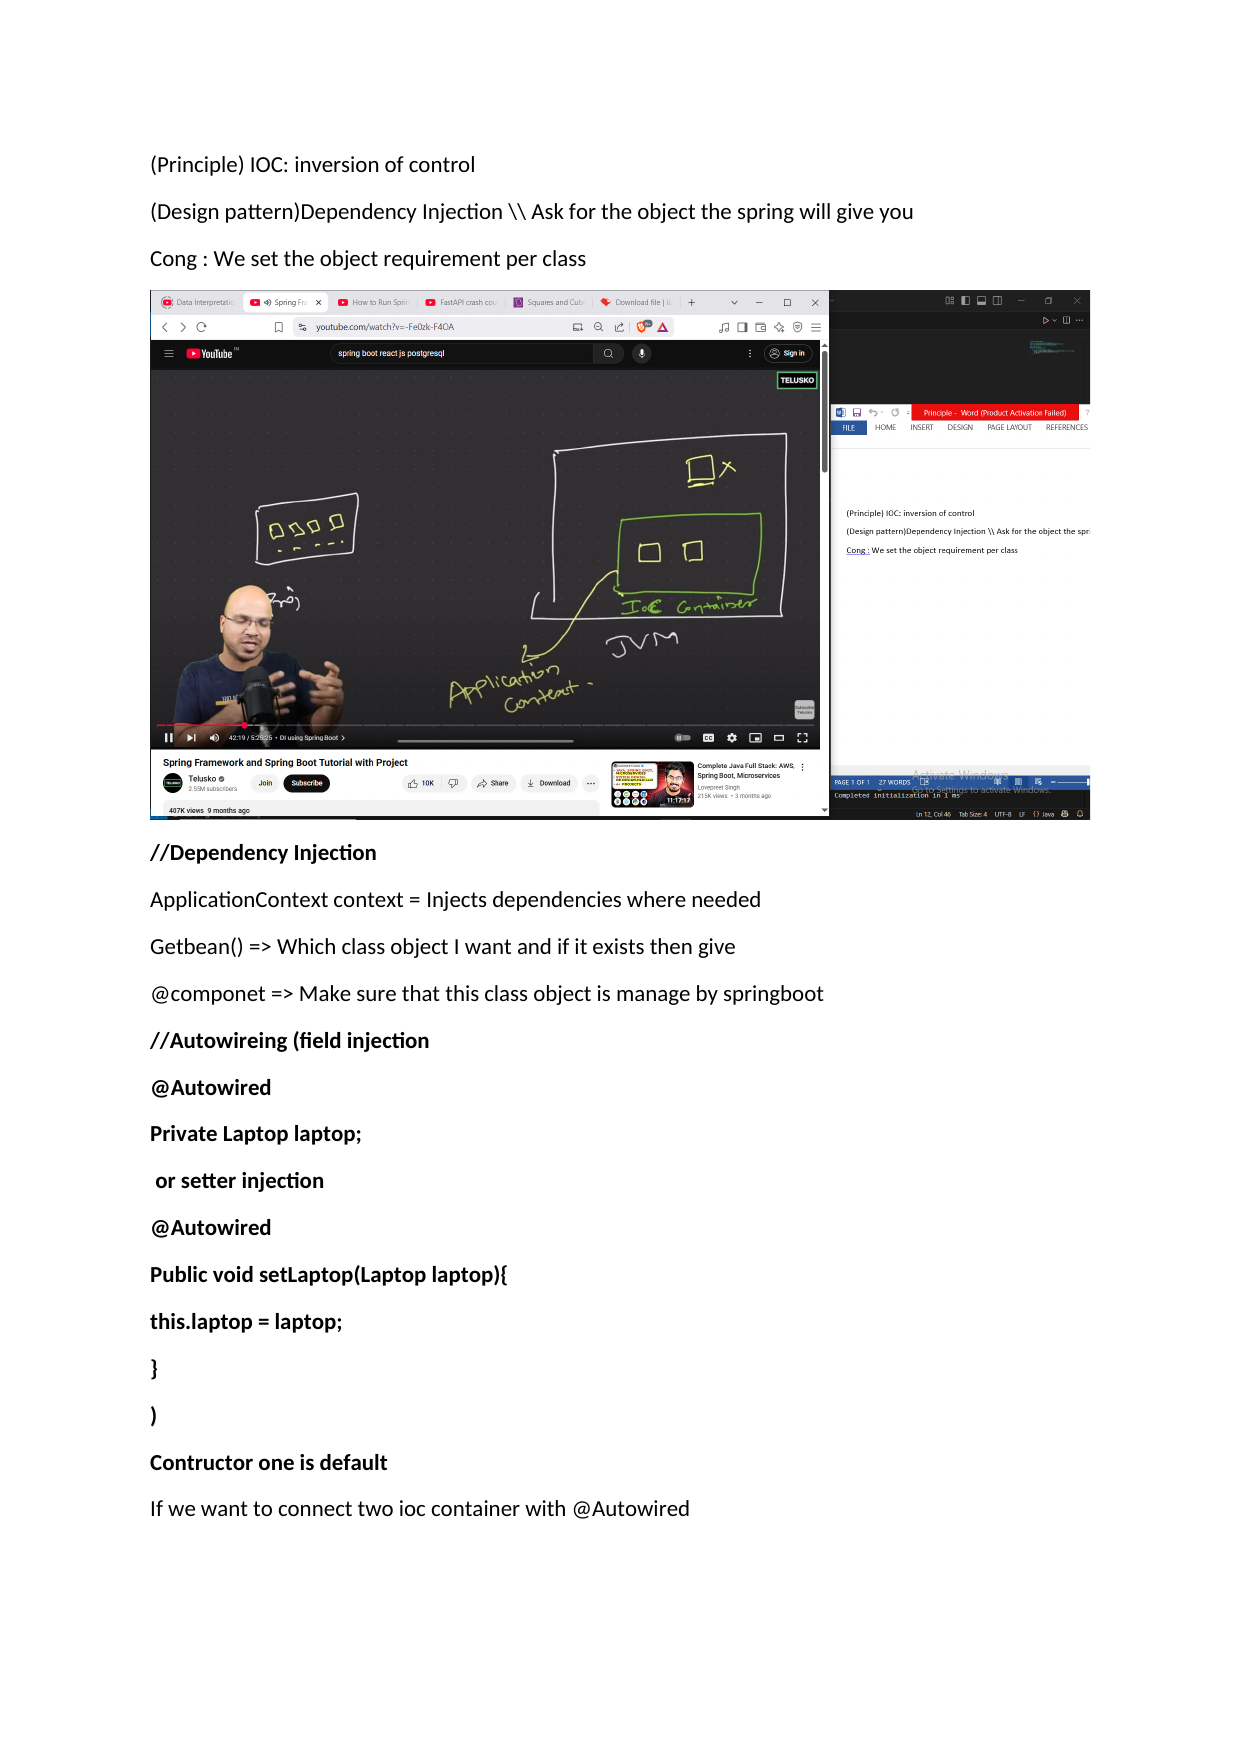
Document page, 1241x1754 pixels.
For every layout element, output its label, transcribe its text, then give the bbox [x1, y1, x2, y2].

text If we want to connect two ioc container with @Autowired [150, 1494, 1090, 1523]
text //Autowireing (field injection [150, 1026, 1090, 1054]
text ApplicationContext context = Injects dependencies where needed [150, 885, 1090, 913]
text Cong : We set the object requirement per class [150, 244, 1090, 272]
picture [150, 290, 1091, 820]
text @Autowired [150, 1073, 1090, 1101]
text (Principle) IOC: inversion of control [150, 150, 1090, 178]
text Getbean() => Which class object I want and if it exists then give [150, 932, 1090, 960]
text } [150, 1354, 1090, 1382]
text Public void setLaptop(Laptop laptop){ [150, 1260, 1090, 1288]
text @Autowired [150, 1213, 1090, 1241]
text (Design pattern)Dependency Injection \\ Ask for the object the spring will give you [150, 197, 1090, 225]
text //Dependency Injection [150, 838, 1090, 866]
text Contructor one is default [150, 1448, 1090, 1476]
text this.laptop = laptop; [150, 1307, 1090, 1335]
text Private Laptop laptop; [150, 1119, 1090, 1148]
text or setter injection [150, 1166, 1090, 1194]
text ) [150, 1401, 1090, 1429]
text @componet => Make sure that this class object is manage by springboot [150, 979, 1090, 1007]
